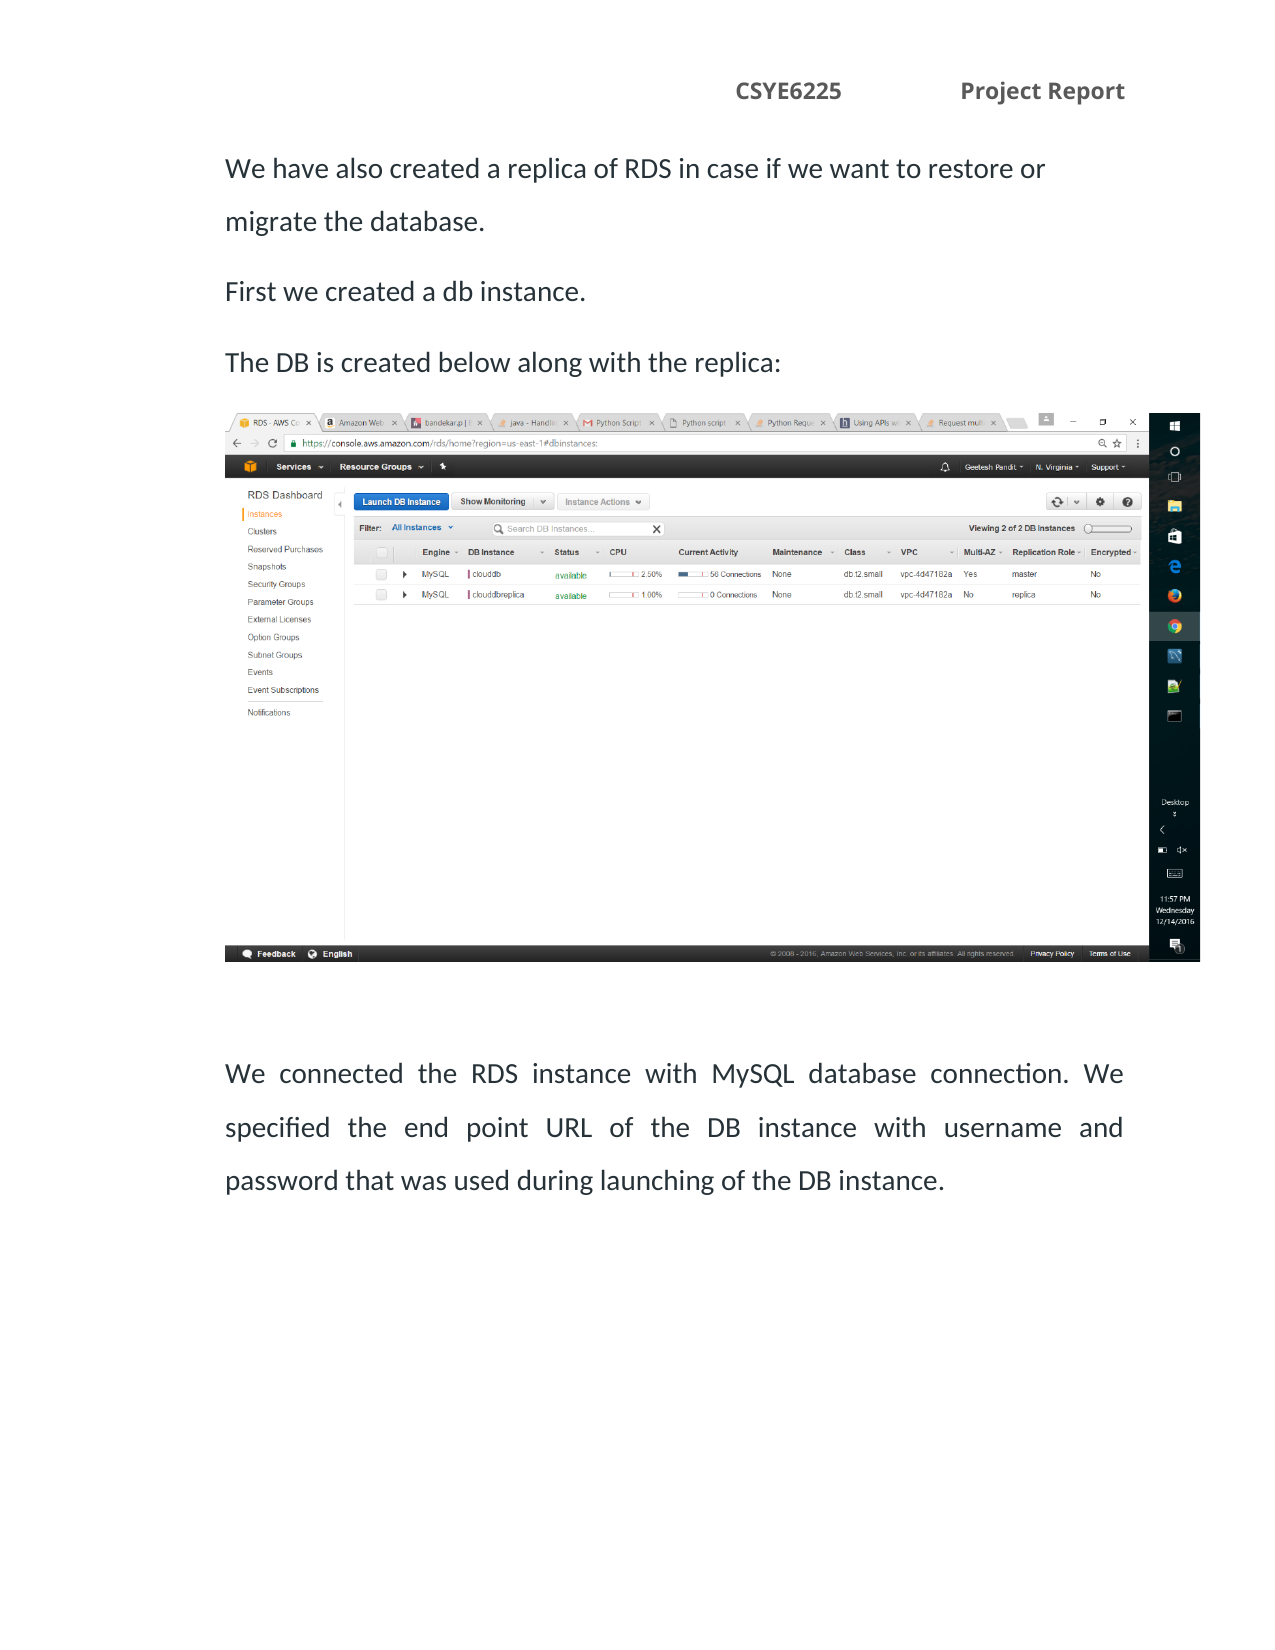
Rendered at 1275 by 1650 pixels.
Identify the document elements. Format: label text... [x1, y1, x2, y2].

picture [225, 413, 1200, 962]
text We have also created a replica of RDS in case if we want to restore or migrate the database. [225, 150, 1125, 239]
text The DB is created below along with the replica: [225, 344, 1125, 379]
text We connected the RDS instance with MySQL database connection. We specified the end point URL of the DB instance with username and password that was used during launching of the DB instance. [225, 1055, 1125, 1198]
text First we created a db instance. [225, 273, 1125, 309]
